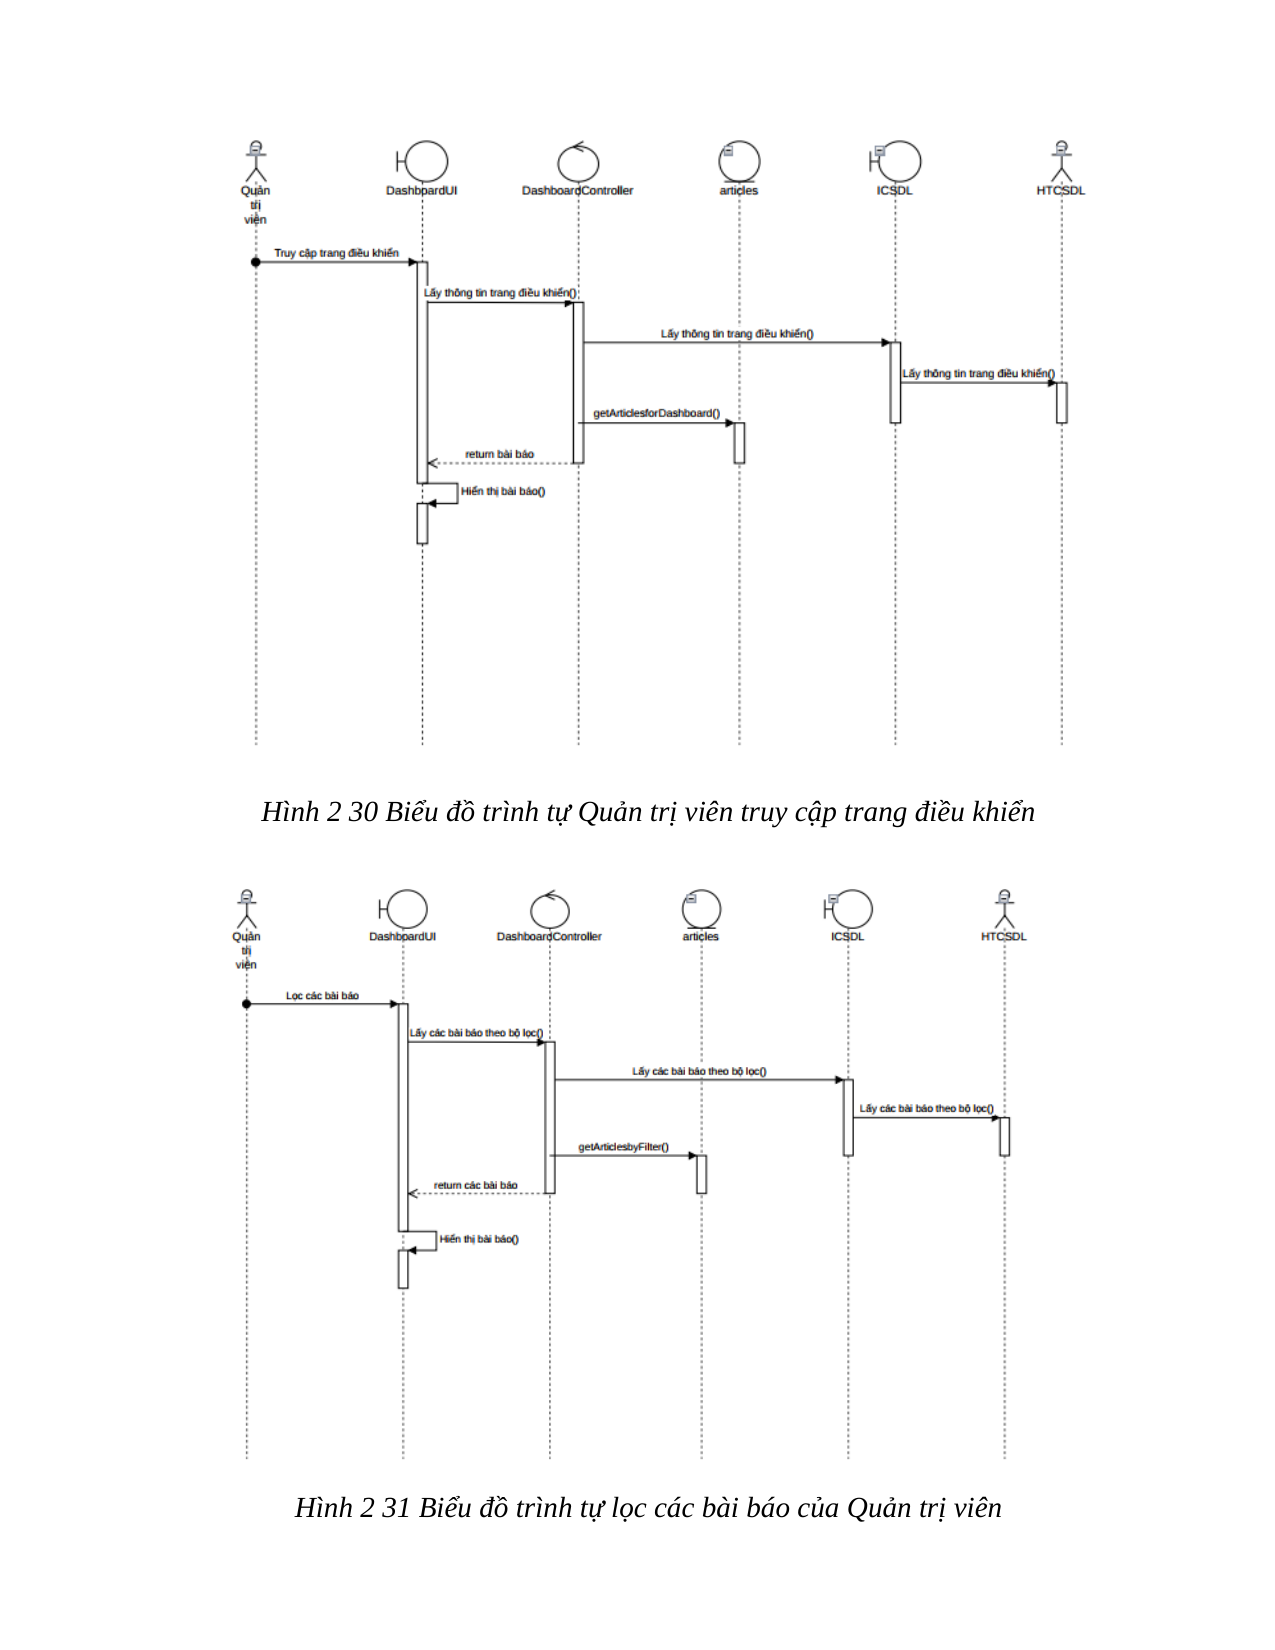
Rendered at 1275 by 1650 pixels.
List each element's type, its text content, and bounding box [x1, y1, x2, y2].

picture [177, 848, 1092, 1472]
text Hình 2 30 Biểu đồ trình tự Quản trị viên truy cập trang điều khiển [177, 794, 1122, 827]
picture [177, 118, 1153, 777]
text Hình 2 31 Biểu đồ trình tự lọc các bài báo của Quản trị viên [177, 1491, 1122, 1524]
